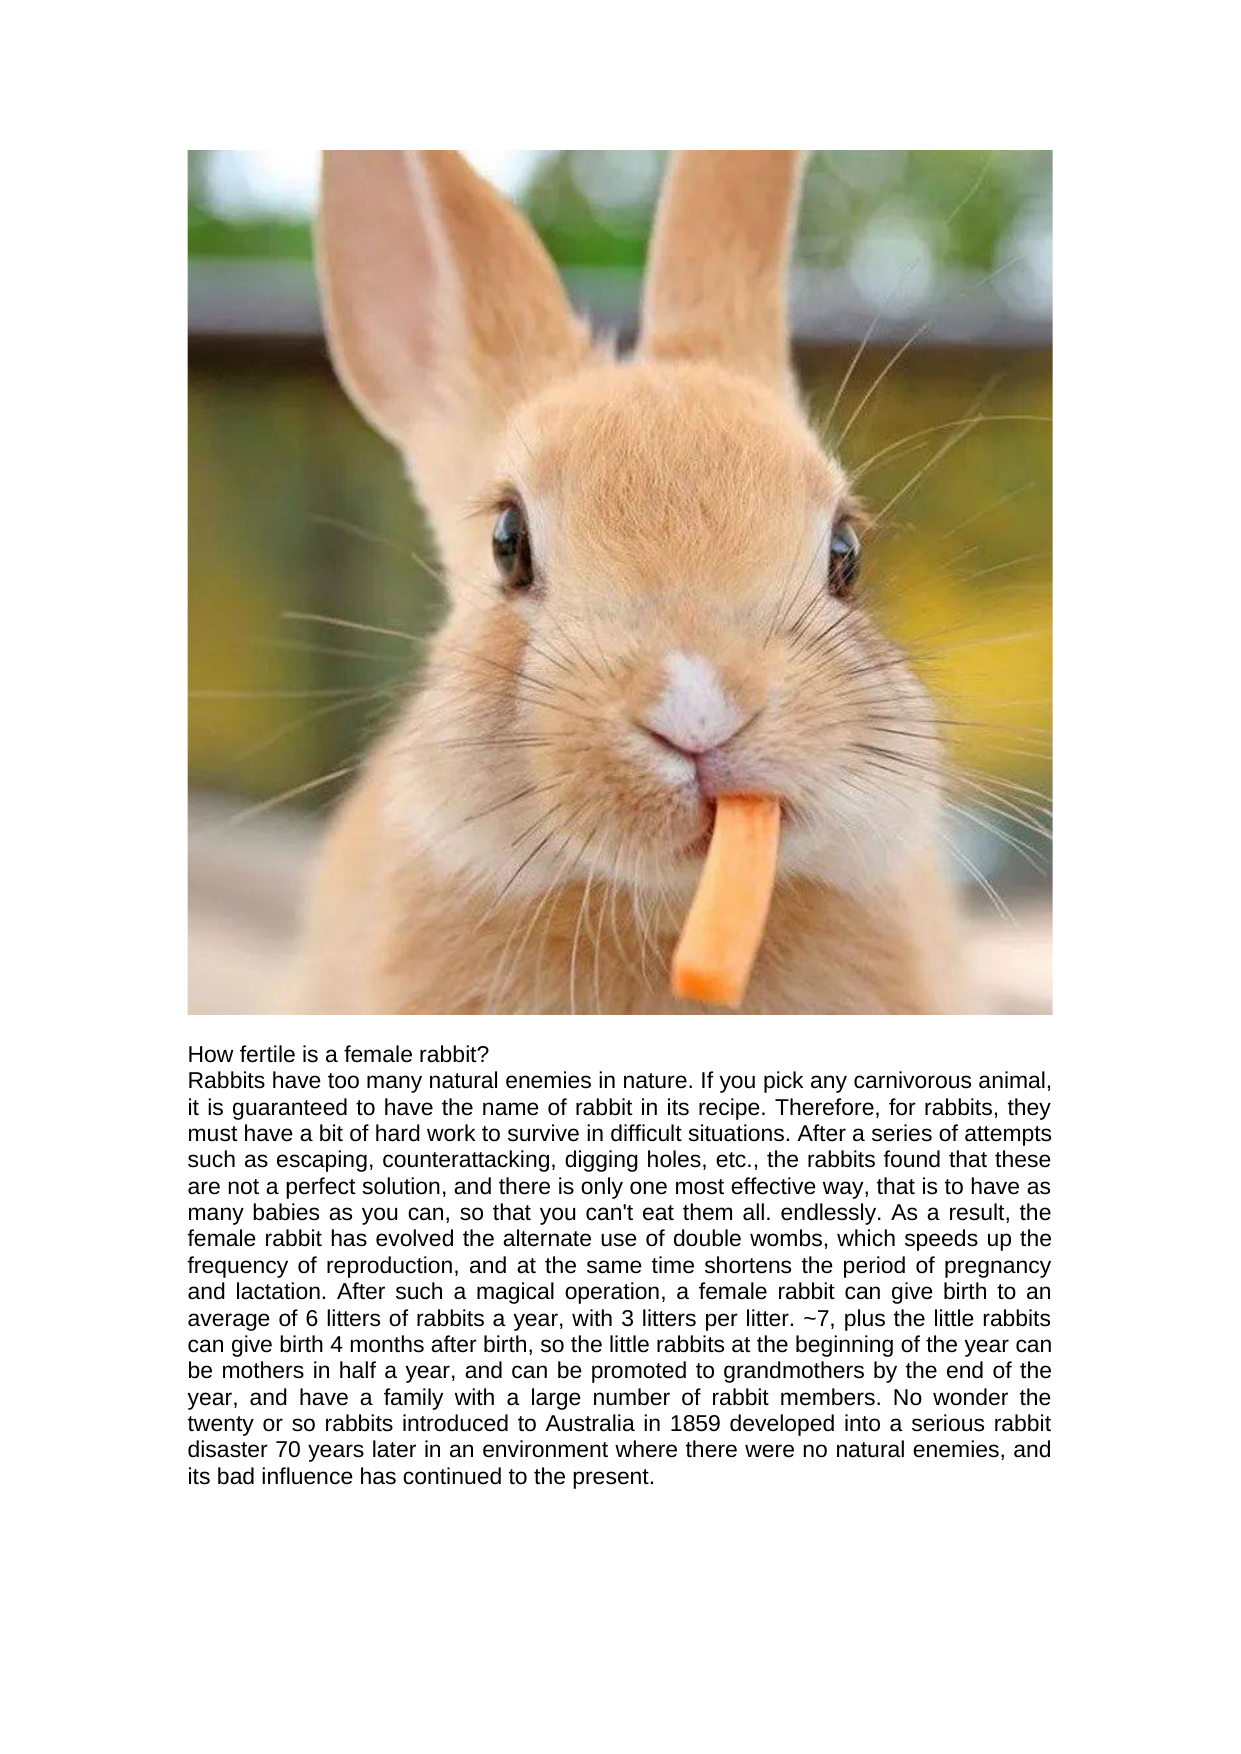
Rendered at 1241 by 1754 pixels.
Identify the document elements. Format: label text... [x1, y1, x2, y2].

text Rabbits have too many natural enemies in nature. If you pick any carnivorous animal, it is guaranteed to have the name of rabbit in its recipe. Therefore, for rabbits, they must have a bit of hard work to survive in difficult situations. After a series of attempts such as escaping, counterattacking, digging holes, etc., the rabbits found that these are not a perfect solution, and there is only one most effective way, that is to have as many babies as you can, so that you can't eat them all. endlessly. As a result, the female rabbit has evolved the alternate use of double wombs, which speeds up the frequency of reproduction, and at the same time shortens the period of pregnancy and lactation. After such a magical operation, a female rabbit can give birth to an average of 6 litters of rabbits a year, with 3 litters per litter. ~7, plus the little rabbits can give birth 4 months after birth, so the little rabbits at the beginning of the year can be mothers in half a year, and can be promoted to grandmothers by the end of the year, and have a family with a large number of rabbit members. No wonder the twenty or so rabbits introduced to Australia in 1859 developed into a serious rabbit disaster 70 years later in an environment where there were no natural enemies, and its bad influence has continued to the present. [187, 1067, 1053, 1489]
text How fertile is a female rabbit? [187, 1041, 1053, 1067]
picture [187, 150, 1053, 1015]
